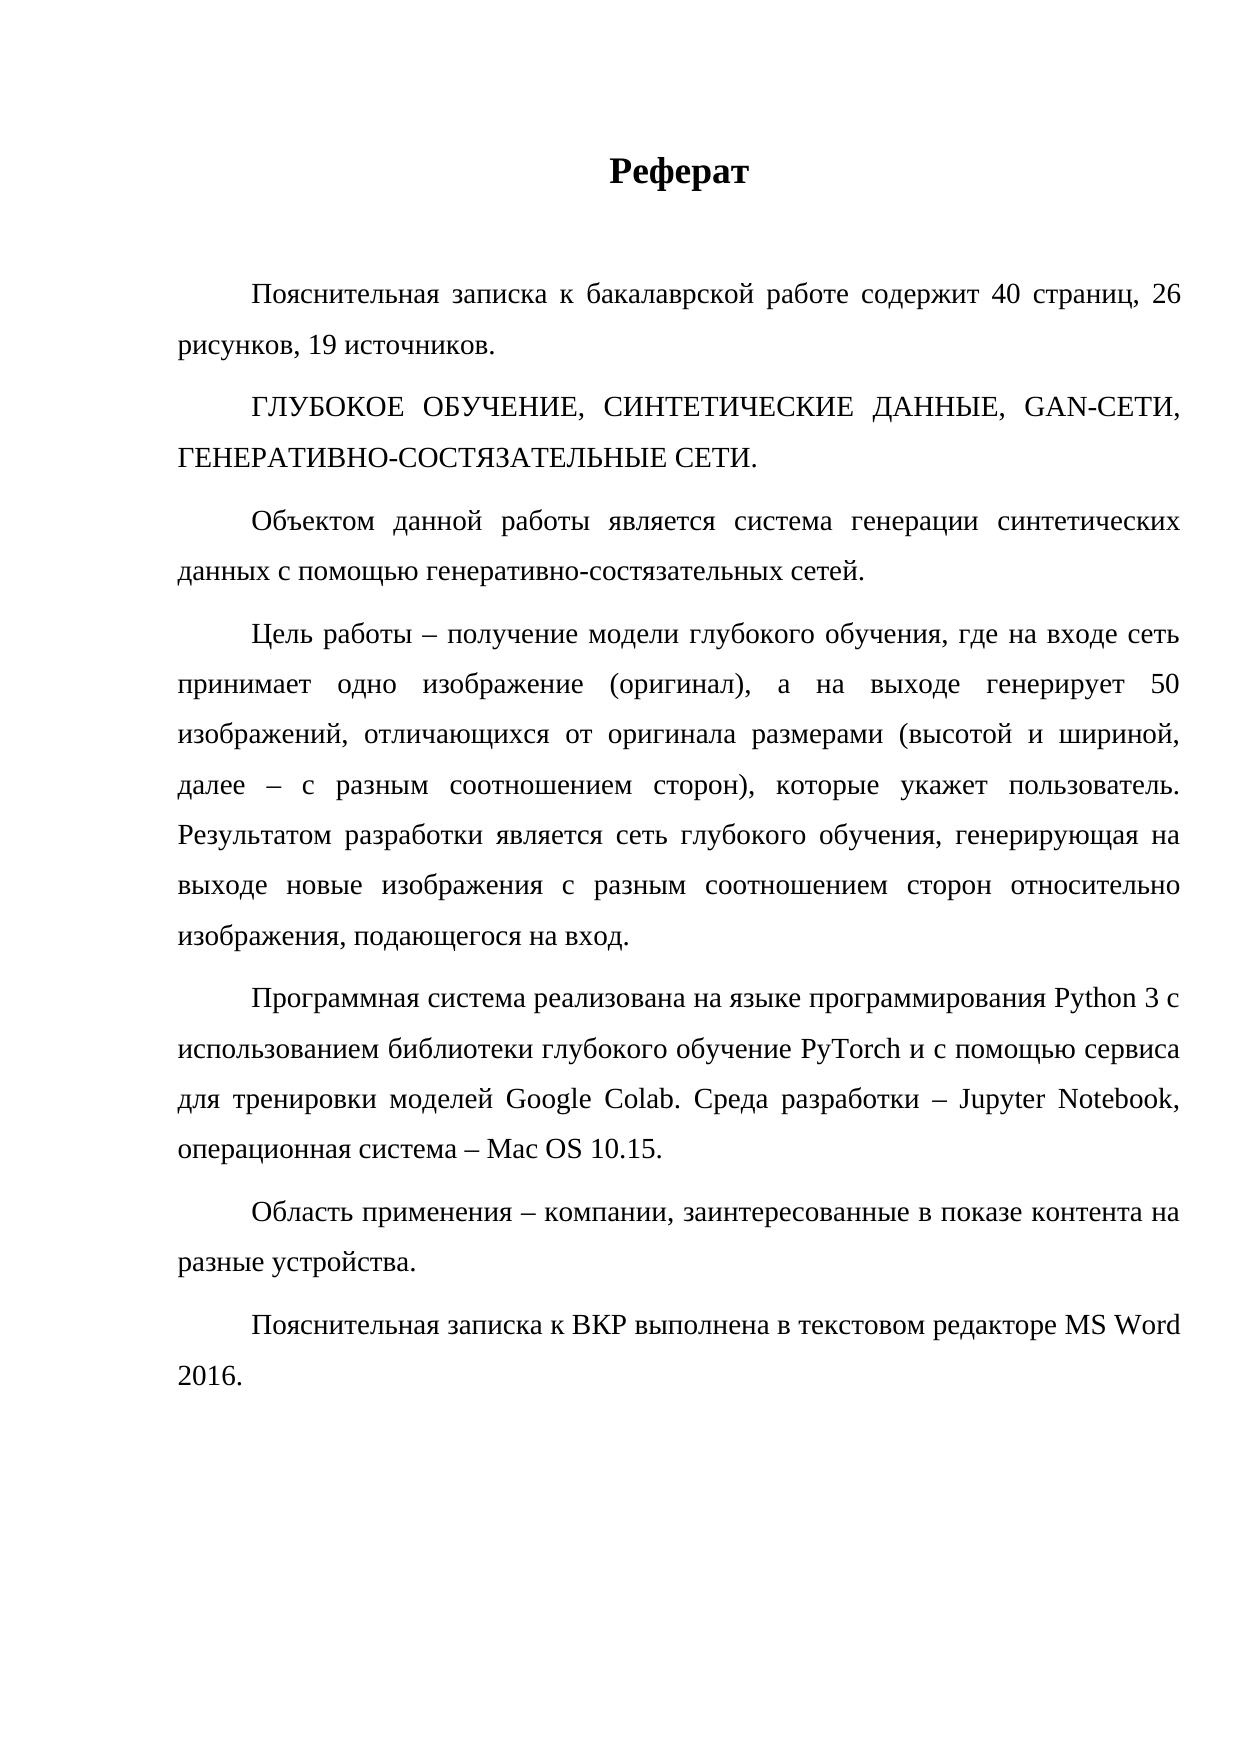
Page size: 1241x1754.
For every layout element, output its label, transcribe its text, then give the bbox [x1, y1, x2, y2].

text Реферат [177, 149, 1181, 192]
text Область применения – компании, заинтересованные в показе контента на разные устройства. [177, 1194, 1181, 1278]
text Пояснительная записка к бакалаврской работе содержит 40 страниц, 26 рисунков, 19 источников. [177, 276, 1181, 360]
text Пояснительная записка к ВКР выполнена в текстовом редакторе MS Word 2016. [177, 1307, 1181, 1391]
text Объектом данной работы является система генерации синтетических данных с помощью генеративно-состязательных сетей. [177, 503, 1181, 587]
text ГЛУБОКОЕ ОБУЧЕНИЕ, СИНТЕТИЧЕСКИЕ ДАННЫЕ, GAN-СЕТИ, ГЕНЕРАТИВНО-СОСТЯЗАТЕЛЬНЫЕ СЕТИ. [177, 389, 1181, 473]
text Программная система реализована на языке программирования Python 3 с использованием библиотеки глубокого обучение PyTorch и с помощью сервиса для тренировки моделей Google Colab. Среда разработки – Jupyter Notebook, операционная система – Mac OS 10.15. [177, 981, 1181, 1165]
text Цель работы – получение модели глубокого обучения, где на входе сеть принимает одно изображение (оригинал), а на выходе генерирует 50 изображений, отличающихся от оригинала размерами (высотой и шириной, далее – с разным соотношением сторон), которые укажет пользователь. Результатом разработки является сеть глубокого обучения, генерирующая на выходе новые изображения с разным соотношением сторон относительно изображения, подающегося на вход. [177, 616, 1181, 951]
